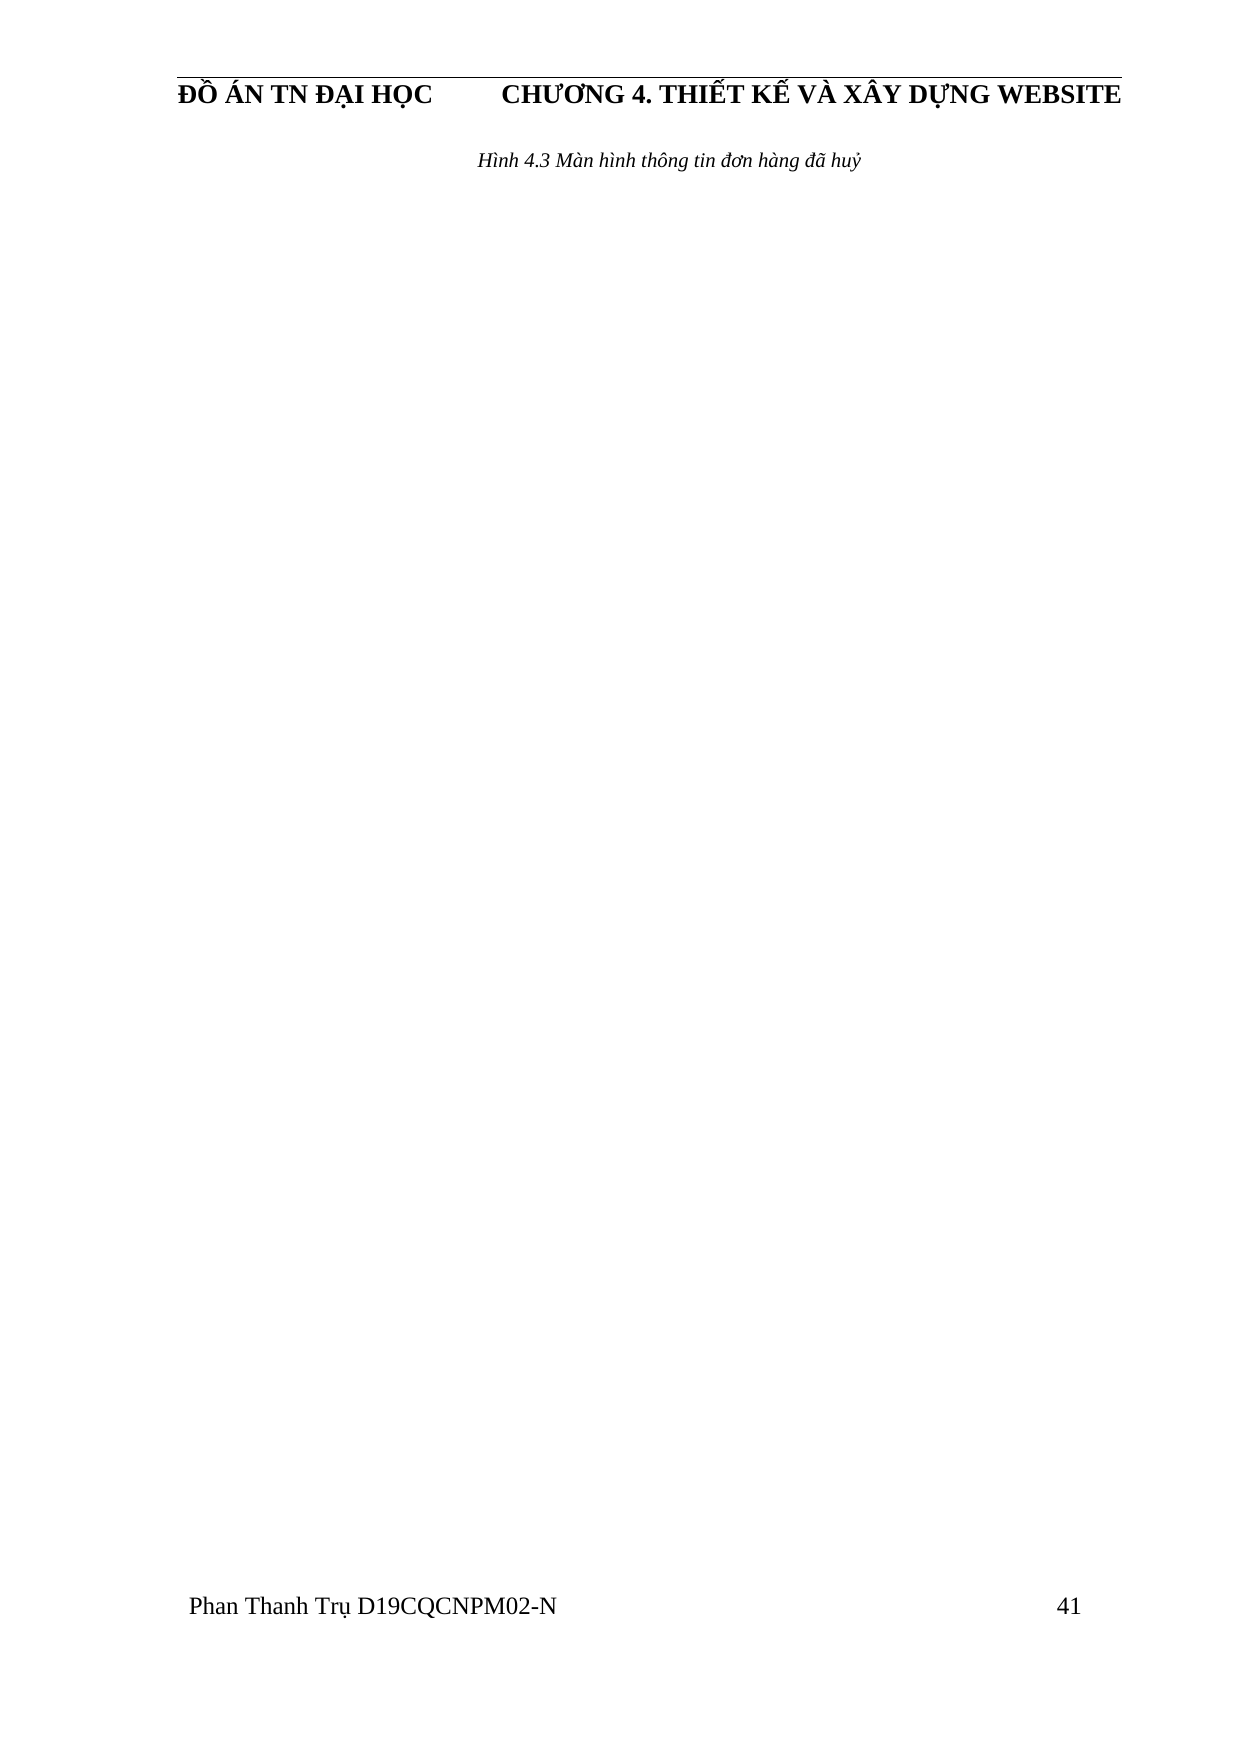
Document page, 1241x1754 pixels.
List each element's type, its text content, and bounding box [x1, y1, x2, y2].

text Hình 4.3 Màn hình thông tin đơn hàng đã huỷ [402, 148, 1122, 172]
